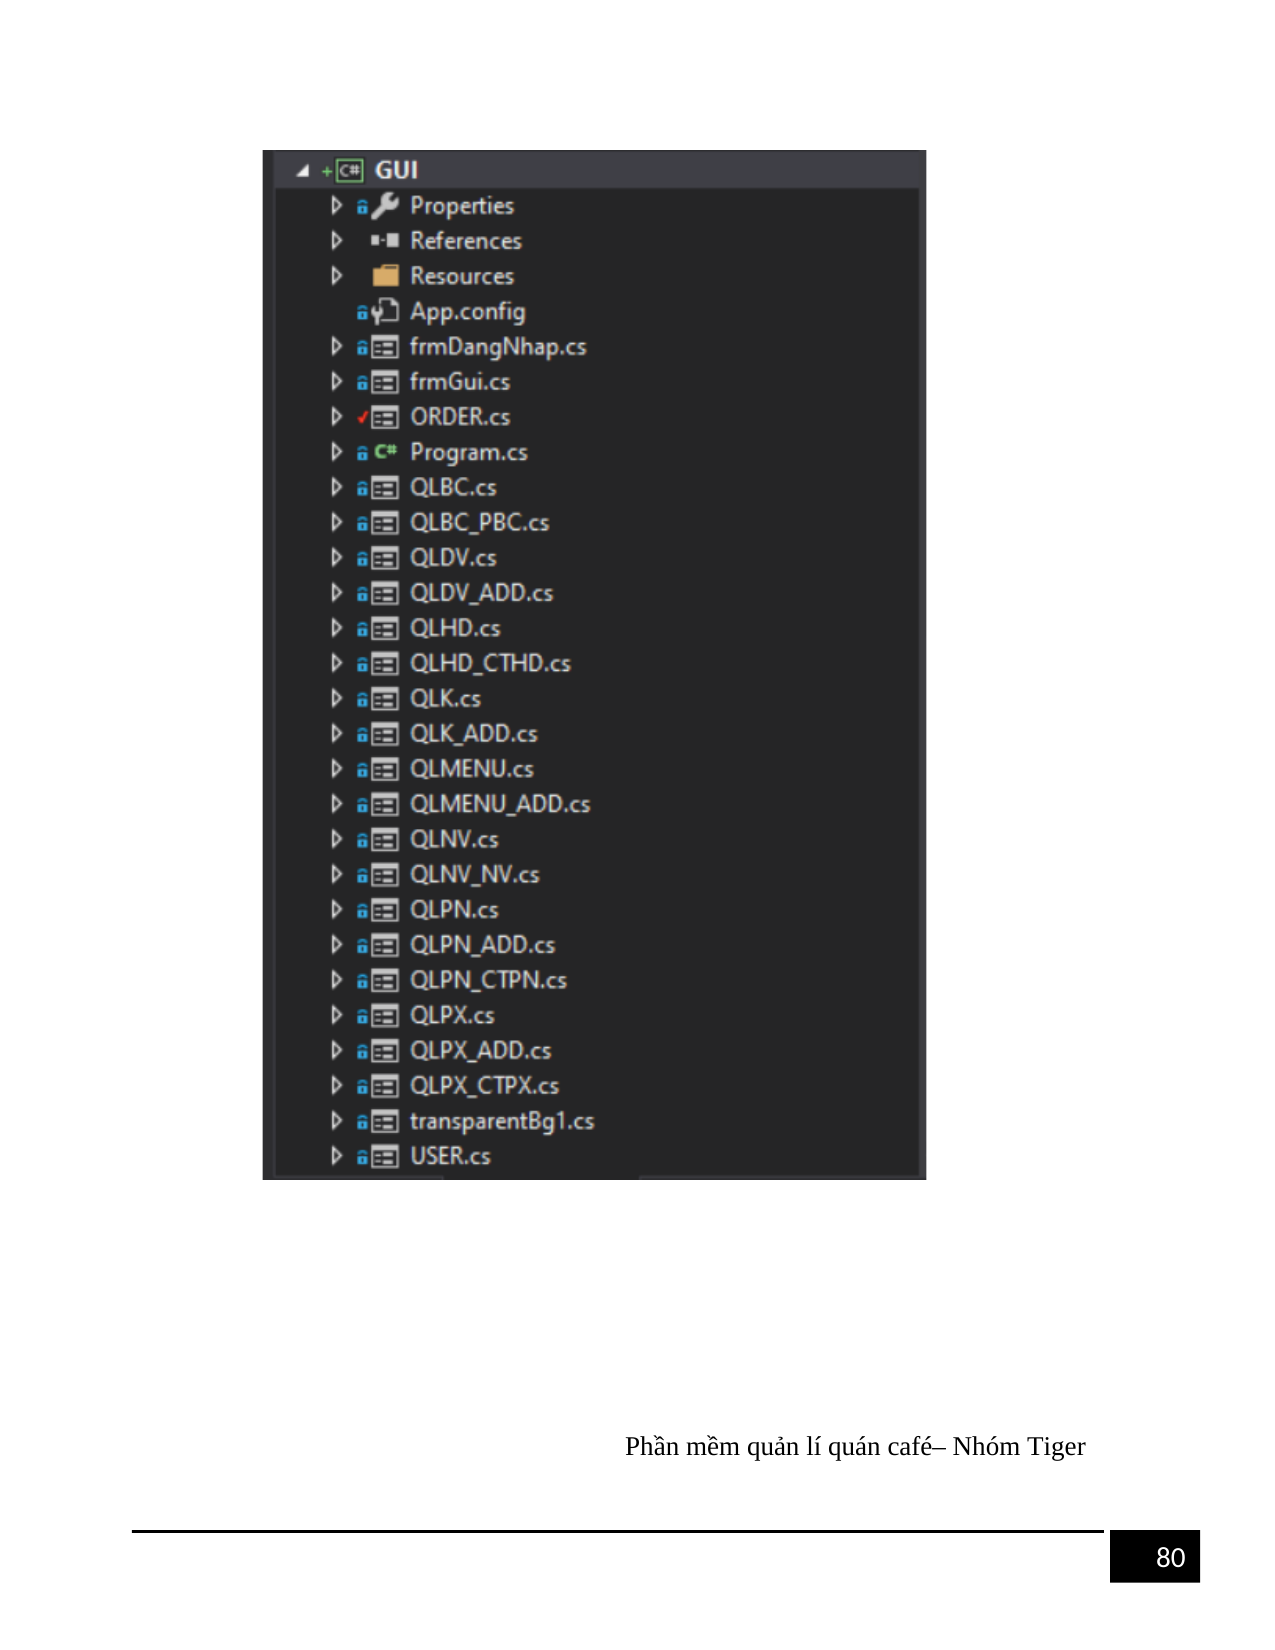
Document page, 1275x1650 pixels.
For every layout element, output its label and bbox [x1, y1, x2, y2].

picture [262, 150, 927, 1180]
